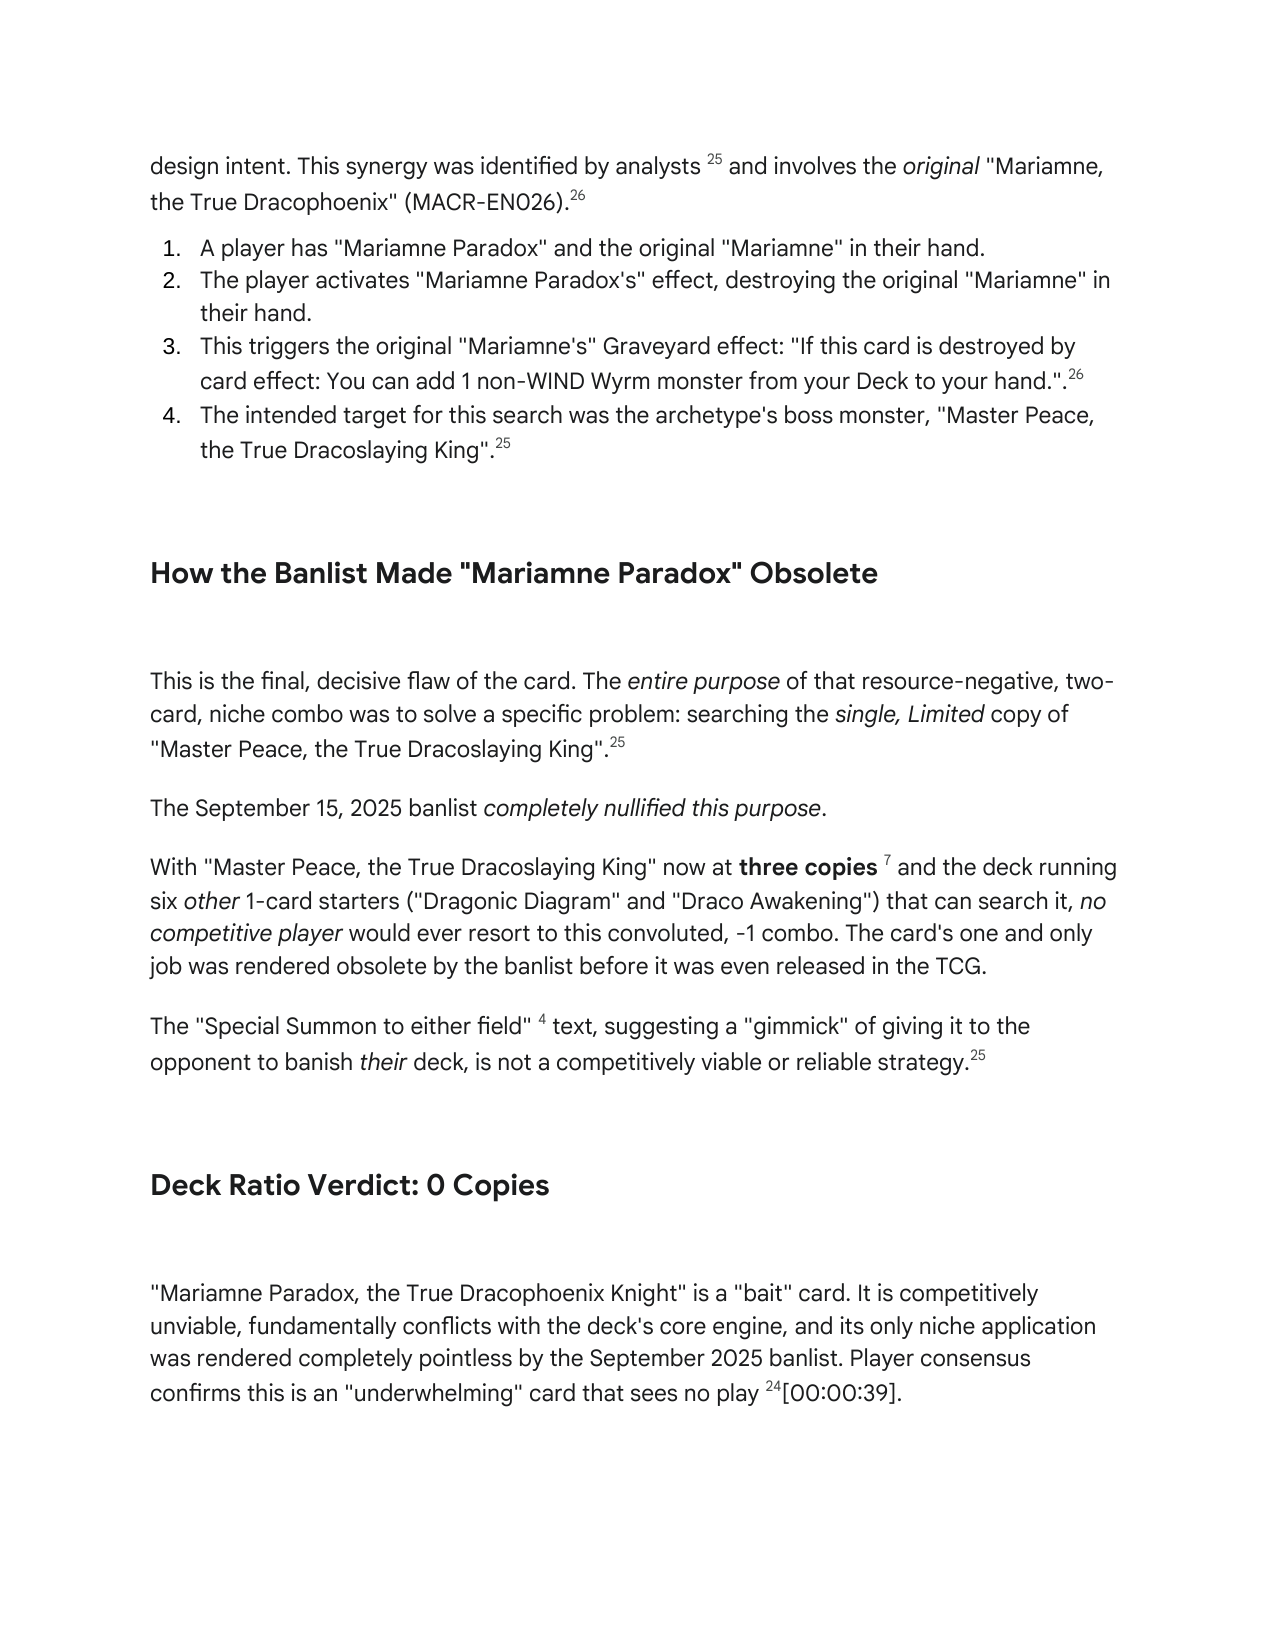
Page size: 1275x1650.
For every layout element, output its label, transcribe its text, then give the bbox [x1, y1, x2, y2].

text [150, 150, 1125, 217]
text "Mariamne Paradox, the True Dracophoenix Knight" is a "bait" card. It is competitively unviable, fundamentally conflicts with the deck's core engine, and its only niche application was rendered completely pointless by the September 2025 banlist. Player consensus confirms this is an "underwhelming" card that sees no play 24[00:00:39]. [150, 1279, 1125, 1409]
text The September 15, 2025 banlist completely nullified this purpose. [150, 794, 1125, 823]
list The intended target for this search was the archetype's boss monster, "Master Peace, the True Dracoslaying King".25 [162, 401, 1125, 465]
list This triggers the original "Mariamne's" Graveyard effect: "If this card is destroyed by card effect: You can add 1 non-WIND Wyrm monster from your Deck to your hand.".26 [162, 332, 1125, 397]
text The "Special Summon to either field" 4 text, suggesting a "gimmick" of giving it to the opponent to banish their deck, is not a competitively viable or reliable strategy.25 [150, 1010, 1125, 1077]
list The player activates "Mariamne Paradox's" effect, destroying the original "Mariamne" in their hand. [162, 267, 1125, 328]
subtitle How the Banlist Made "Mariamne Paradox" Obsolete [150, 556, 1125, 592]
text This is the final, decisive flaw of the card. The entire purpose of that resource-negative, two-card, niche combo was to solve a specific problem: searching the single, Limited copy of "Master Peace, the True Dracoslaying King".25 [150, 667, 1125, 764]
list A player has "Mariamne Paradox" and the original "Mariamne" in their hand. [162, 234, 1125, 263]
subtitle Deck Ratio Verdict: 0 Copies [150, 1167, 1125, 1204]
text With "Master Peace, the True Dracoslaying King" now at three copies 7 and the deck running six other 1-card starters ("Dragonic Diagram" and "Draco Awakening") that can search it, no competitive player would ever resort to this convoluted, -1 combo. The card's one and only job was rendered obsolete by the banlist before it was even released in the TCG. [150, 852, 1125, 981]
